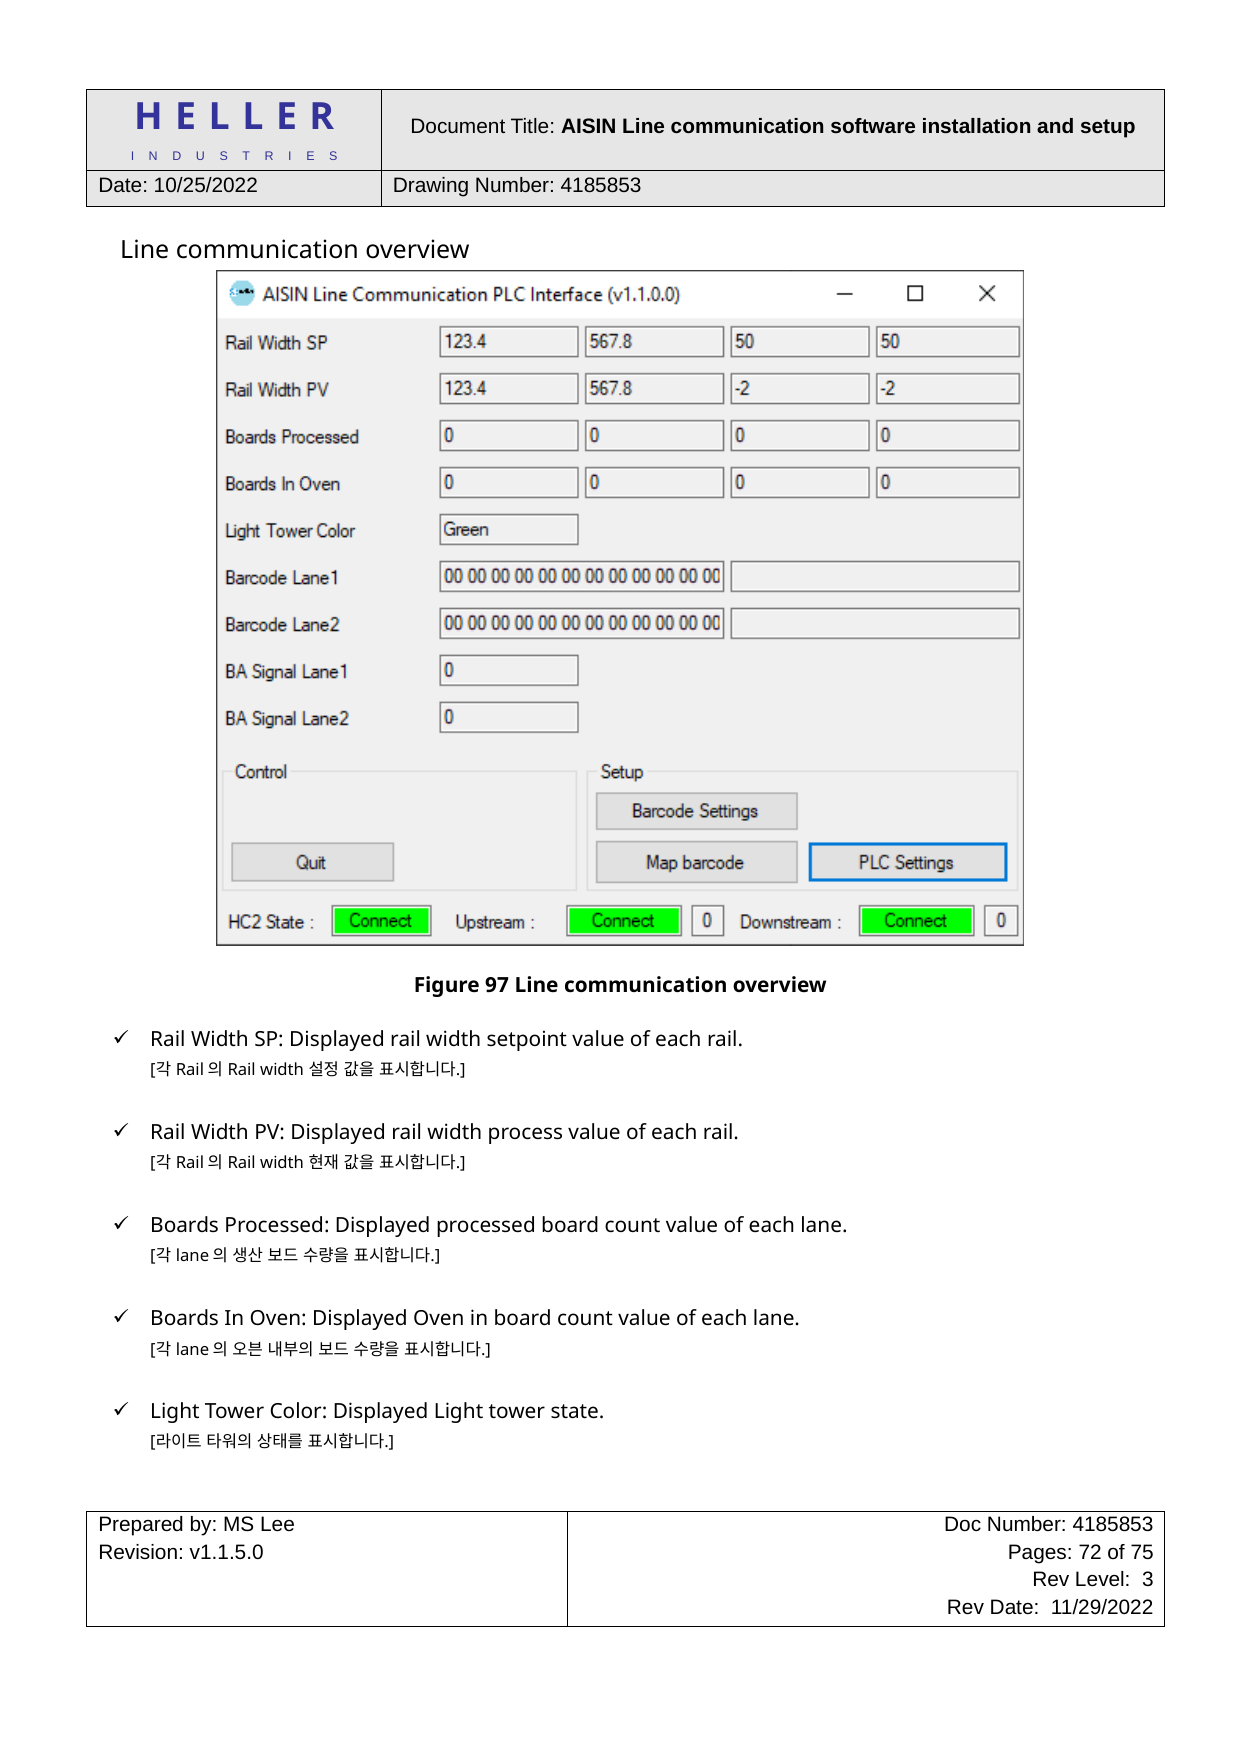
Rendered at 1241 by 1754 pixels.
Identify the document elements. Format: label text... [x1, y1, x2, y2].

list Boards Processed: Displayed processed board count value of each lane. [112, 1210, 1165, 1238]
text [라이트 타워의 상태를 표시합니다.] [75, 1428, 1165, 1453]
text [각 Rail의 Rail width 현재 값을 표시합니다.] [75, 1149, 1165, 1174]
text [각 Rail의 Rail width 설정 값을 표시합니다.] [75, 1056, 1165, 1081]
list Rail Width PV: Displayed rail width process value of each rail. [112, 1117, 1165, 1145]
list Light Tower Color: Displayed Light tower state. [112, 1396, 1165, 1424]
text [각 lane의 생산 보드 수량을 표시합니다.] [75, 1242, 1165, 1267]
picture [216, 270, 1024, 946]
text Line communication overview [120, 231, 1165, 265]
text Figure 97 Line communication overview [75, 970, 1165, 999]
list Rail Width SP: Displayed rail width setpoint value of each rail. [112, 1024, 1165, 1052]
list Boards In Oven: Displayed Oven in board count value of each lane. [112, 1303, 1165, 1331]
text [각 lane의 오븐 내부의 보드 수량을 표시합니다.] [75, 1336, 1165, 1360]
